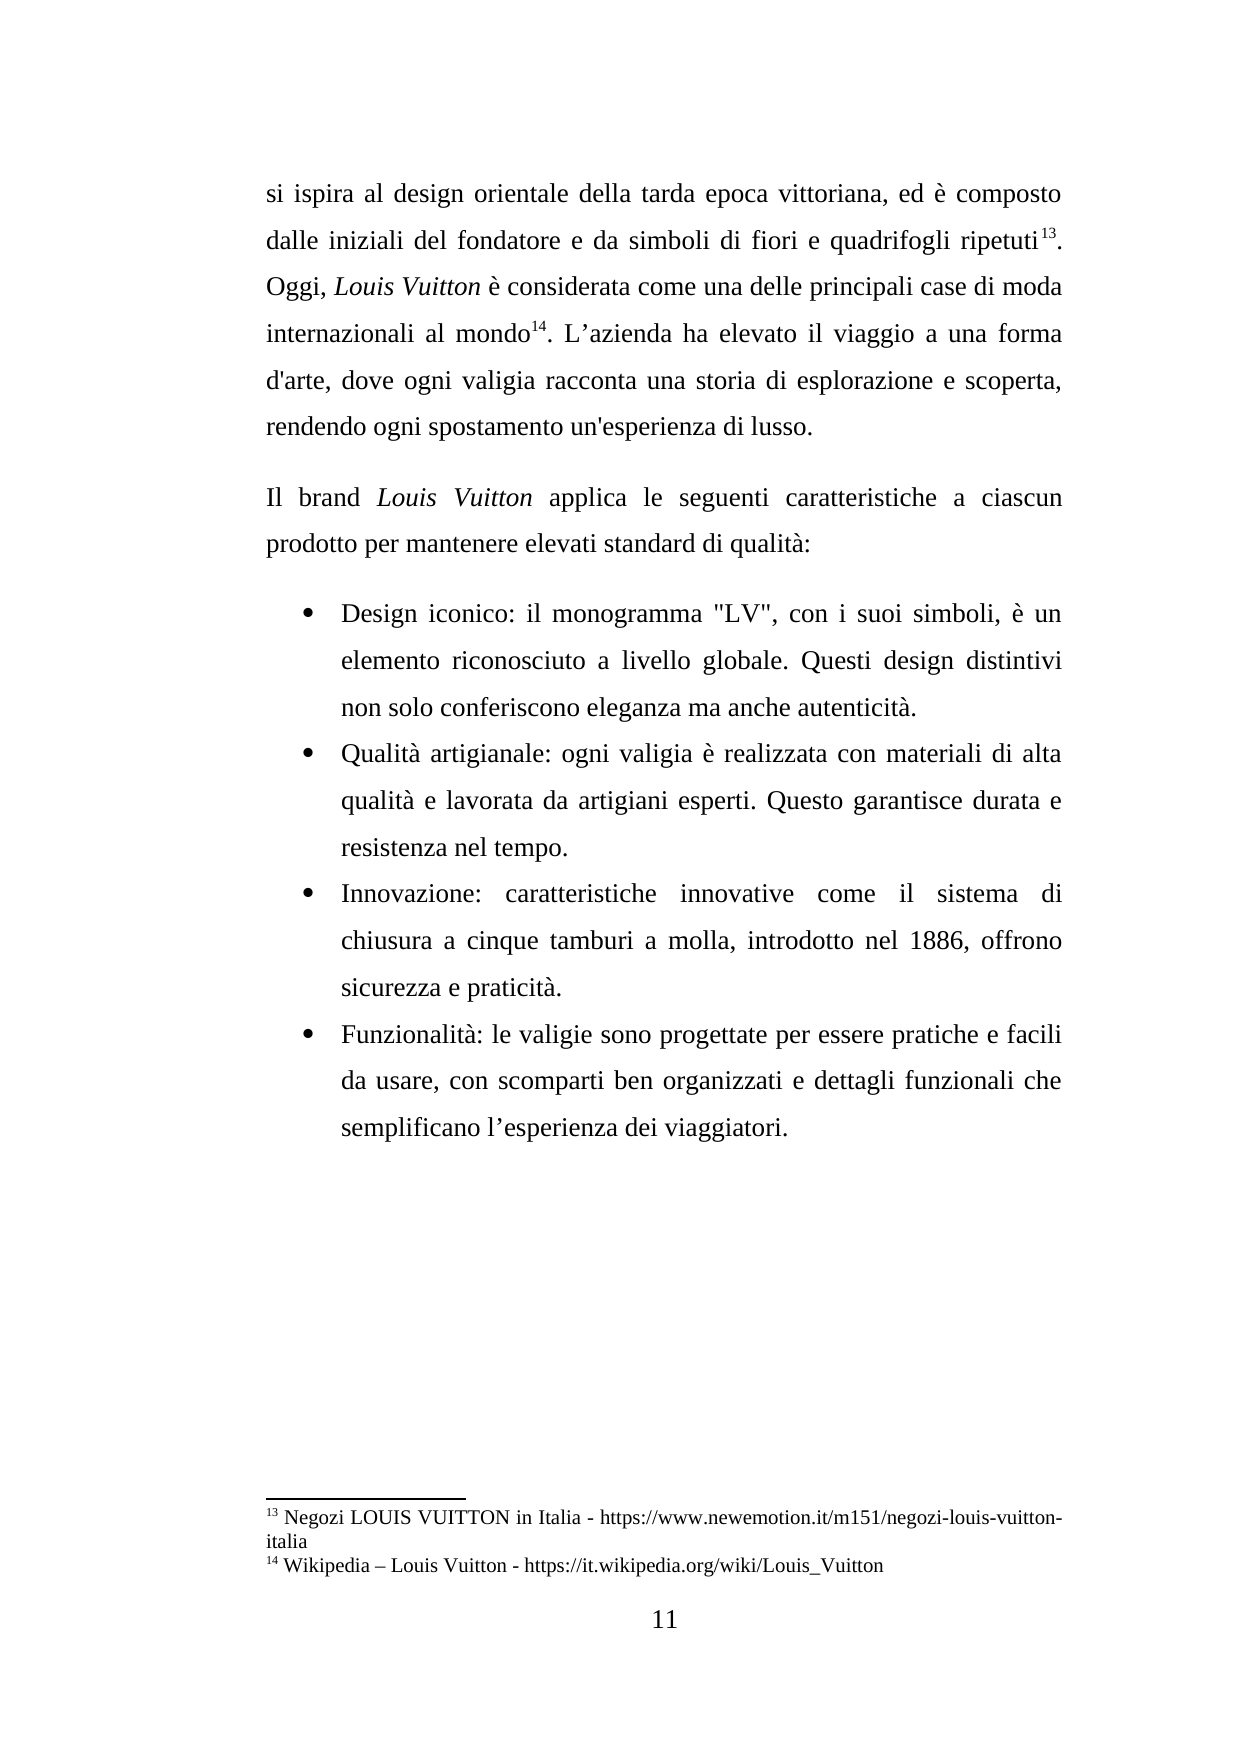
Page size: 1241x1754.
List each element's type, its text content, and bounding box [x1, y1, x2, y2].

list Design iconico: il monogramma "LV", con i suoi simboli, è un elemento riconosciuto a livello globale. Questi design distintivi non solo conferiscono eleganza ma anche autenticità. [303, 597, 1063, 722]
text Il brand Louis Vuitton applica le seguenti caratteristiche a ciascun prodotto per mantenere elevati standard di qualità: [266, 481, 1063, 558]
list Innovazione: caratteristiche innovative come il sistema di chiusura a cinque tamburi a molla, introdotto nel 1886, offrono sicurezza e praticità. [303, 878, 1063, 1002]
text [266, 177, 1063, 442]
list Qualità artigianale: ogni valigia è realizzata con materiali di alta qualità e lavorata da artigiani esperti. Questo garantisce durata e resistenza nel tempo. [303, 737, 1063, 862]
list Funzionalità: le valigie sono progettate per essere pratiche e facili da usare, con scomparti ben organizzati e dettagli funzionali che semplificano l’esperienza dei viaggiatori. [303, 1018, 1063, 1142]
